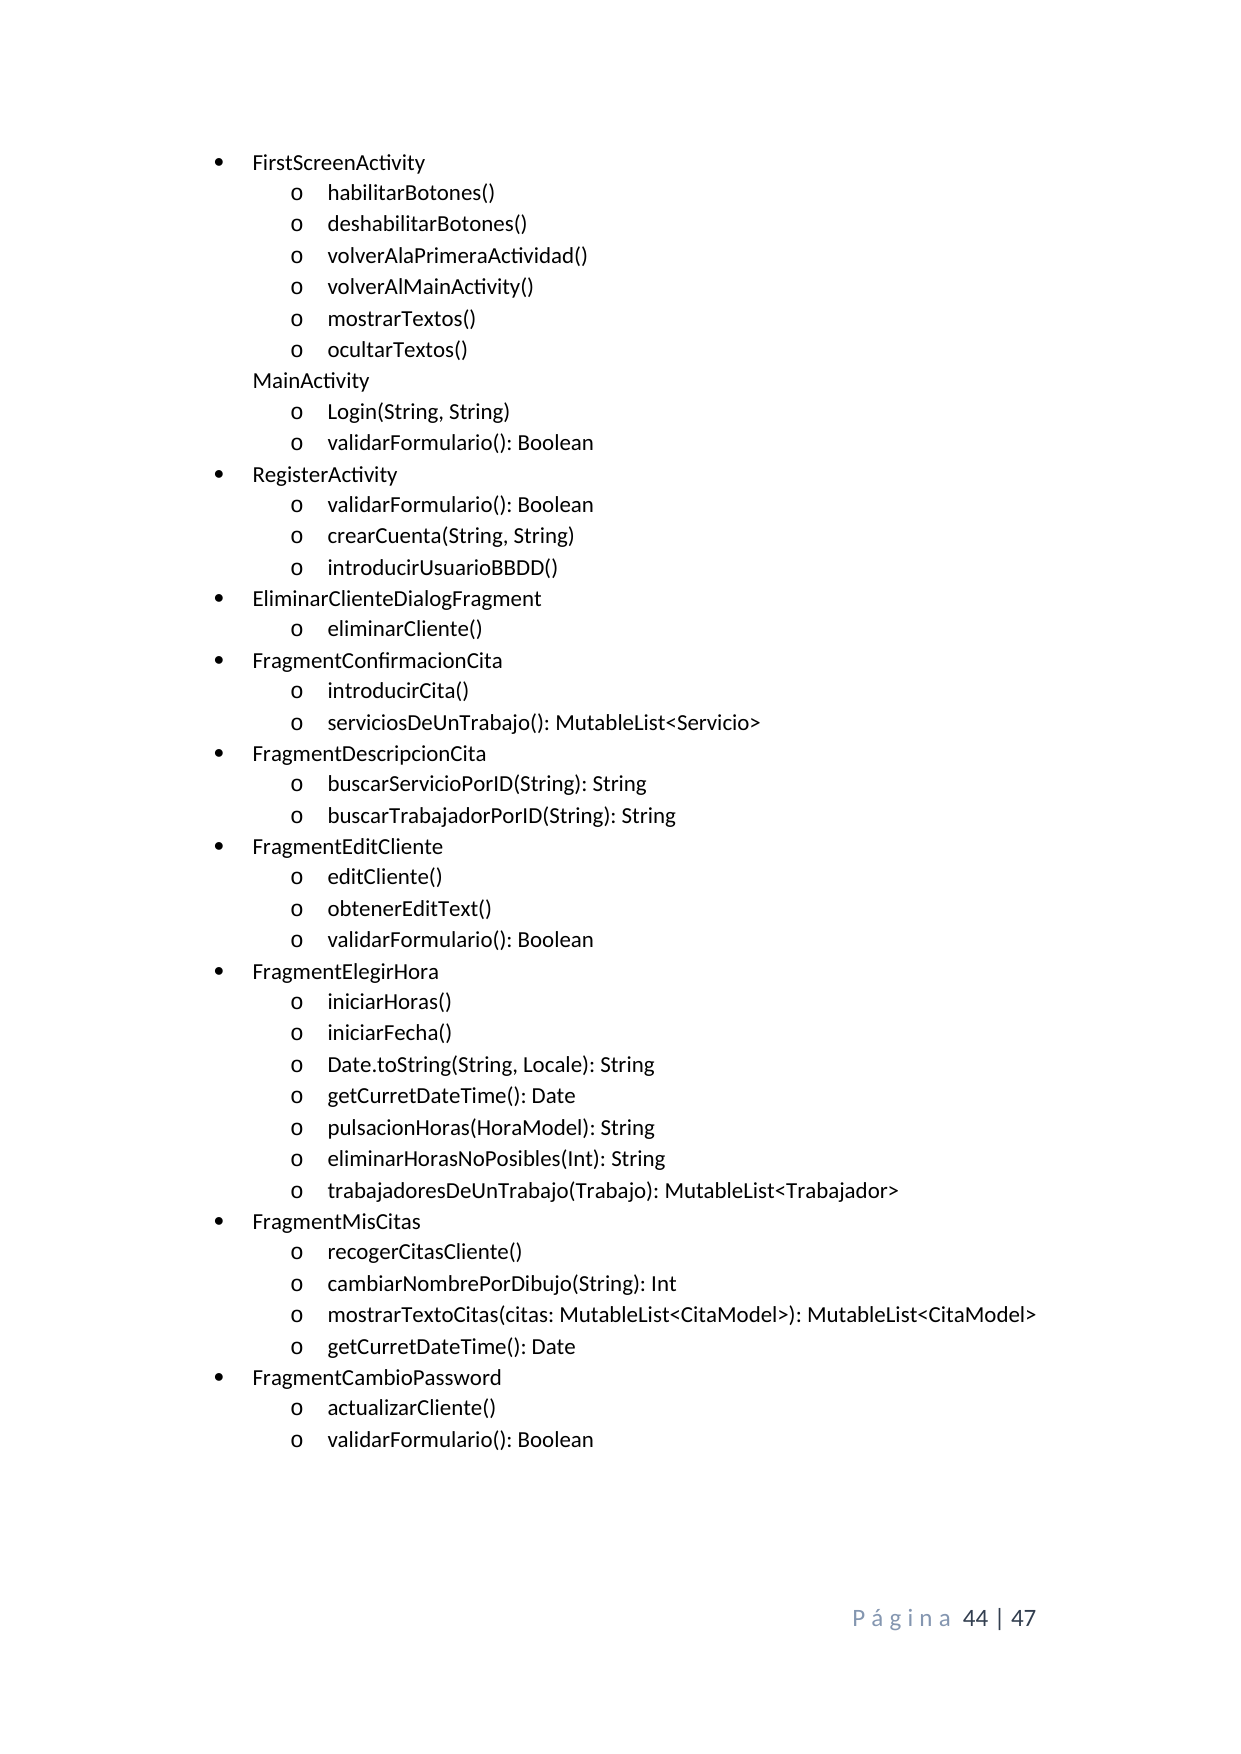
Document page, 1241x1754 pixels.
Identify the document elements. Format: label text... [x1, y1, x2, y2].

list buscarTrabajadorPorID(String): String [290, 801, 1063, 830]
list FragmentEditCliente [215, 832, 1063, 860]
list FragmentDescripcionCita [215, 739, 1063, 767]
list mostrarTextoCitas(citas: MutableList<CitaModel>): MutableList<CitaModel> [290, 1300, 1063, 1329]
list Date.toString(String, Locale): String [290, 1050, 1063, 1079]
list deshabilitarBotones() [290, 209, 1063, 238]
list obtenerEditText() [290, 894, 1063, 923]
list volverAlMainActivity() [290, 272, 1063, 301]
list buscarServicioPorID(String): String [290, 769, 1063, 798]
list volverAlaPrimeraActividad() [290, 241, 1063, 270]
list introducirCita() [290, 676, 1063, 705]
list MainActivity [252, 367, 1063, 394]
list recogerCitasCliente() [290, 1237, 1063, 1267]
list introducirUsuarioBBDD() [290, 553, 1063, 582]
list FragmentElegirHora [215, 957, 1063, 985]
list validarFormulario(): Boolean [290, 490, 1063, 519]
list eliminarCliente() [290, 614, 1063, 644]
list validarFormulario(): Boolean [290, 925, 1063, 954]
list iniciarHoras() [290, 987, 1063, 1016]
list cambiarNombrePorDibujo(String): Int [290, 1269, 1063, 1298]
list EliminarClienteDialogFragment [215, 584, 1063, 612]
list pulsacionHoras(HoraModel): String [290, 1113, 1063, 1142]
list ocultarTextos() [290, 335, 1063, 364]
list FragmentConfirmacionCita [215, 646, 1063, 674]
list Login(String, String) [290, 397, 1063, 426]
list mostrarTextos() [290, 304, 1063, 333]
list getCurretDateTime(): Date [290, 1332, 1063, 1361]
list getCurretDateTime(): Date [290, 1081, 1063, 1111]
list FirstScreenActivity [215, 148, 1063, 176]
list RegisterActivity [215, 460, 1063, 488]
list actualizarCliente() [290, 1393, 1063, 1423]
list iniciarFecha() [290, 1018, 1063, 1048]
list eliminarHorasNoPosibles(Int): String [290, 1144, 1063, 1173]
list FragmentCambioPassword [215, 1363, 1063, 1391]
list FragmentMisCitas [215, 1207, 1063, 1235]
list habilitarBotones() [290, 178, 1063, 207]
list crearCuenta(String, String) [290, 521, 1063, 551]
list serviciosDeUnTrabajo(): MutableList<Servicio> [290, 708, 1063, 737]
list trabajadoresDeUnTrabajo(Trabajo): MutableList<Trabajador> [290, 1176, 1063, 1205]
list editCliente() [290, 862, 1063, 892]
list validarFormulario(): Boolean [290, 1425, 1063, 1454]
list validarFormulario(): Boolean [290, 428, 1063, 457]
